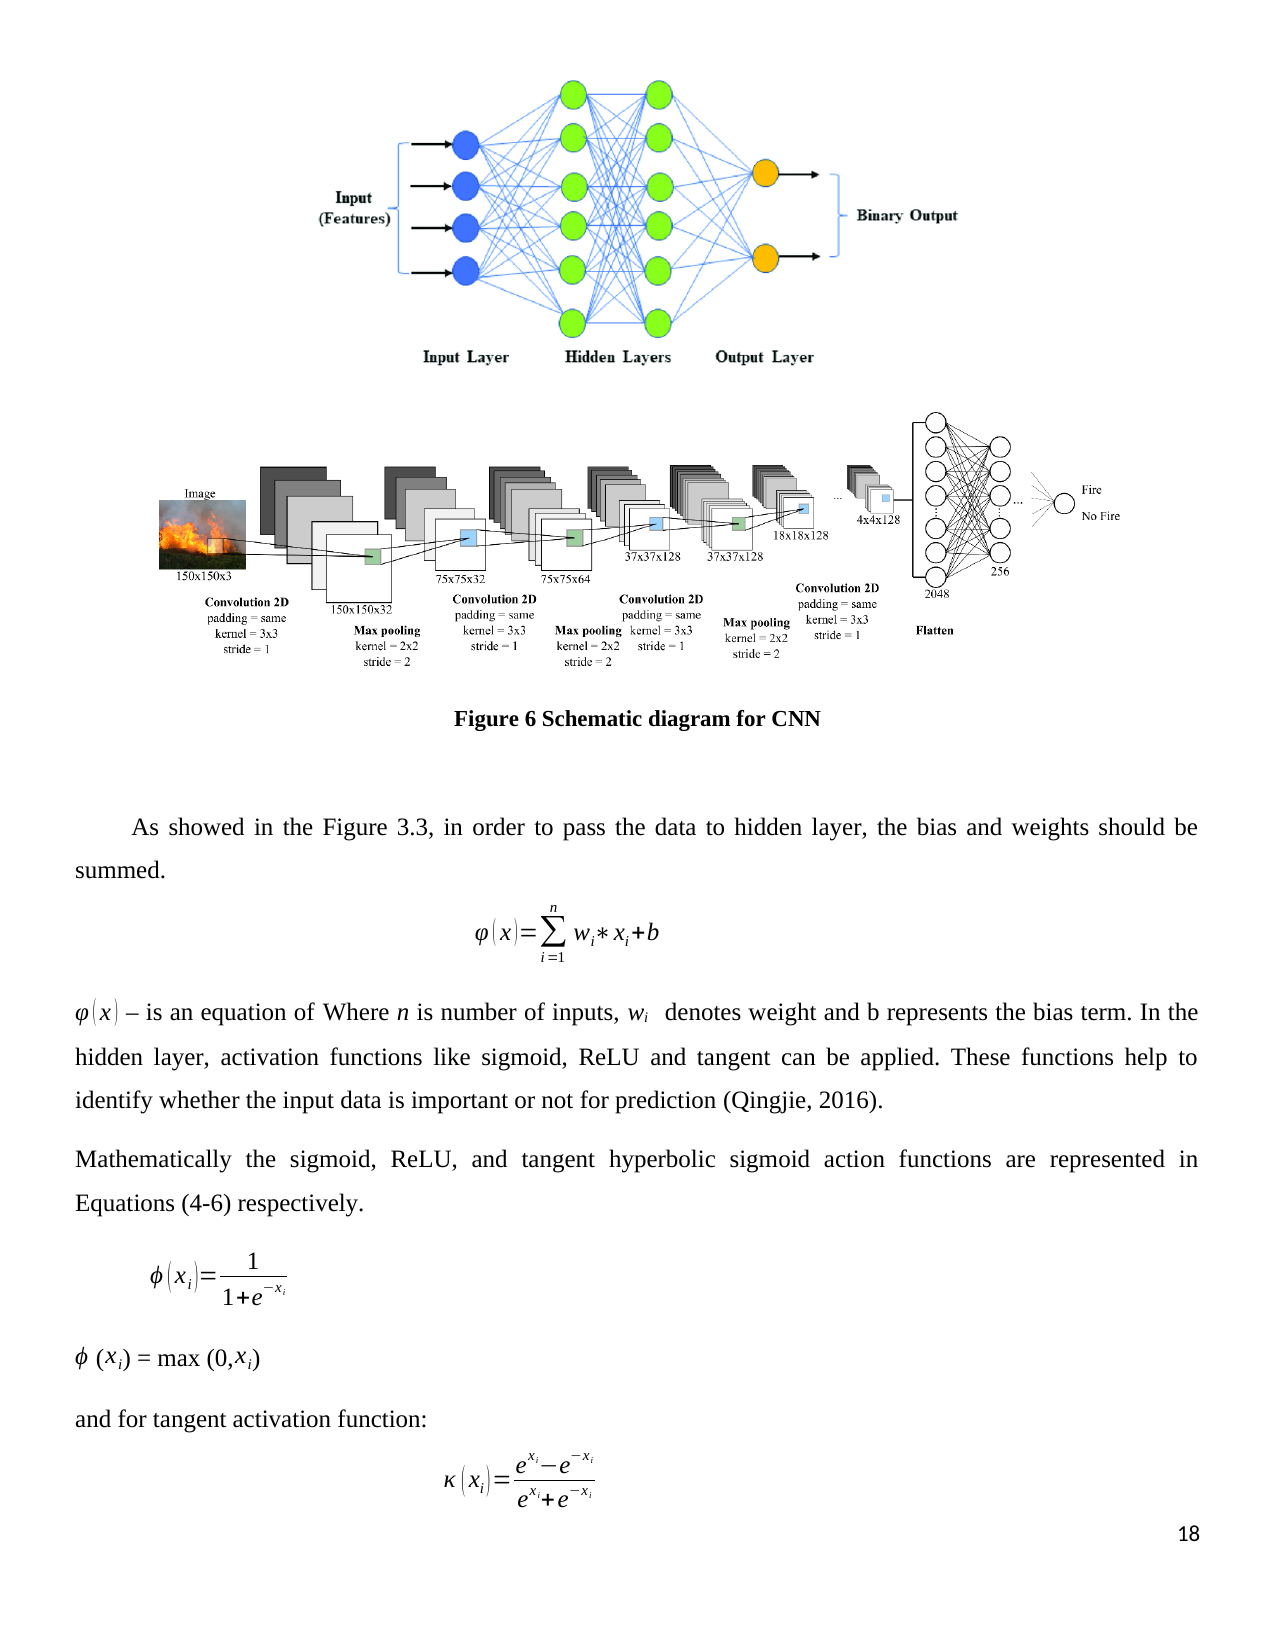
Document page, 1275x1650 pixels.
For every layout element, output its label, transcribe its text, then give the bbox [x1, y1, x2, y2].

picture [150, 402, 1125, 675]
text Mathematically the sigmoid, ReLU, and tangent hyperbolic sigmoid action functions are represented in Equations (4-6) respectively. [75, 1144, 1200, 1216]
text As showed in the Figure 3.3, in order to pass the data to hidden layer, the bias and weights should be summed. [75, 812, 1200, 966]
text () = max (0,) [75, 1341, 1200, 1373]
text Figure 6 Schematic diagram for CNN [75, 705, 1200, 731]
text – is an equation of Where n is number of inputs, wi denotes weight and b represents the bias term. In the hidden layer, activation functions like sigmoid, ReLU and tangent can be applied. These functions help to identify whether the input data is important or not for prediction. [75, 997, 1200, 1113]
picture [314, 75, 962, 372]
text and for tangent activation function: [75, 1404, 1200, 1514]
